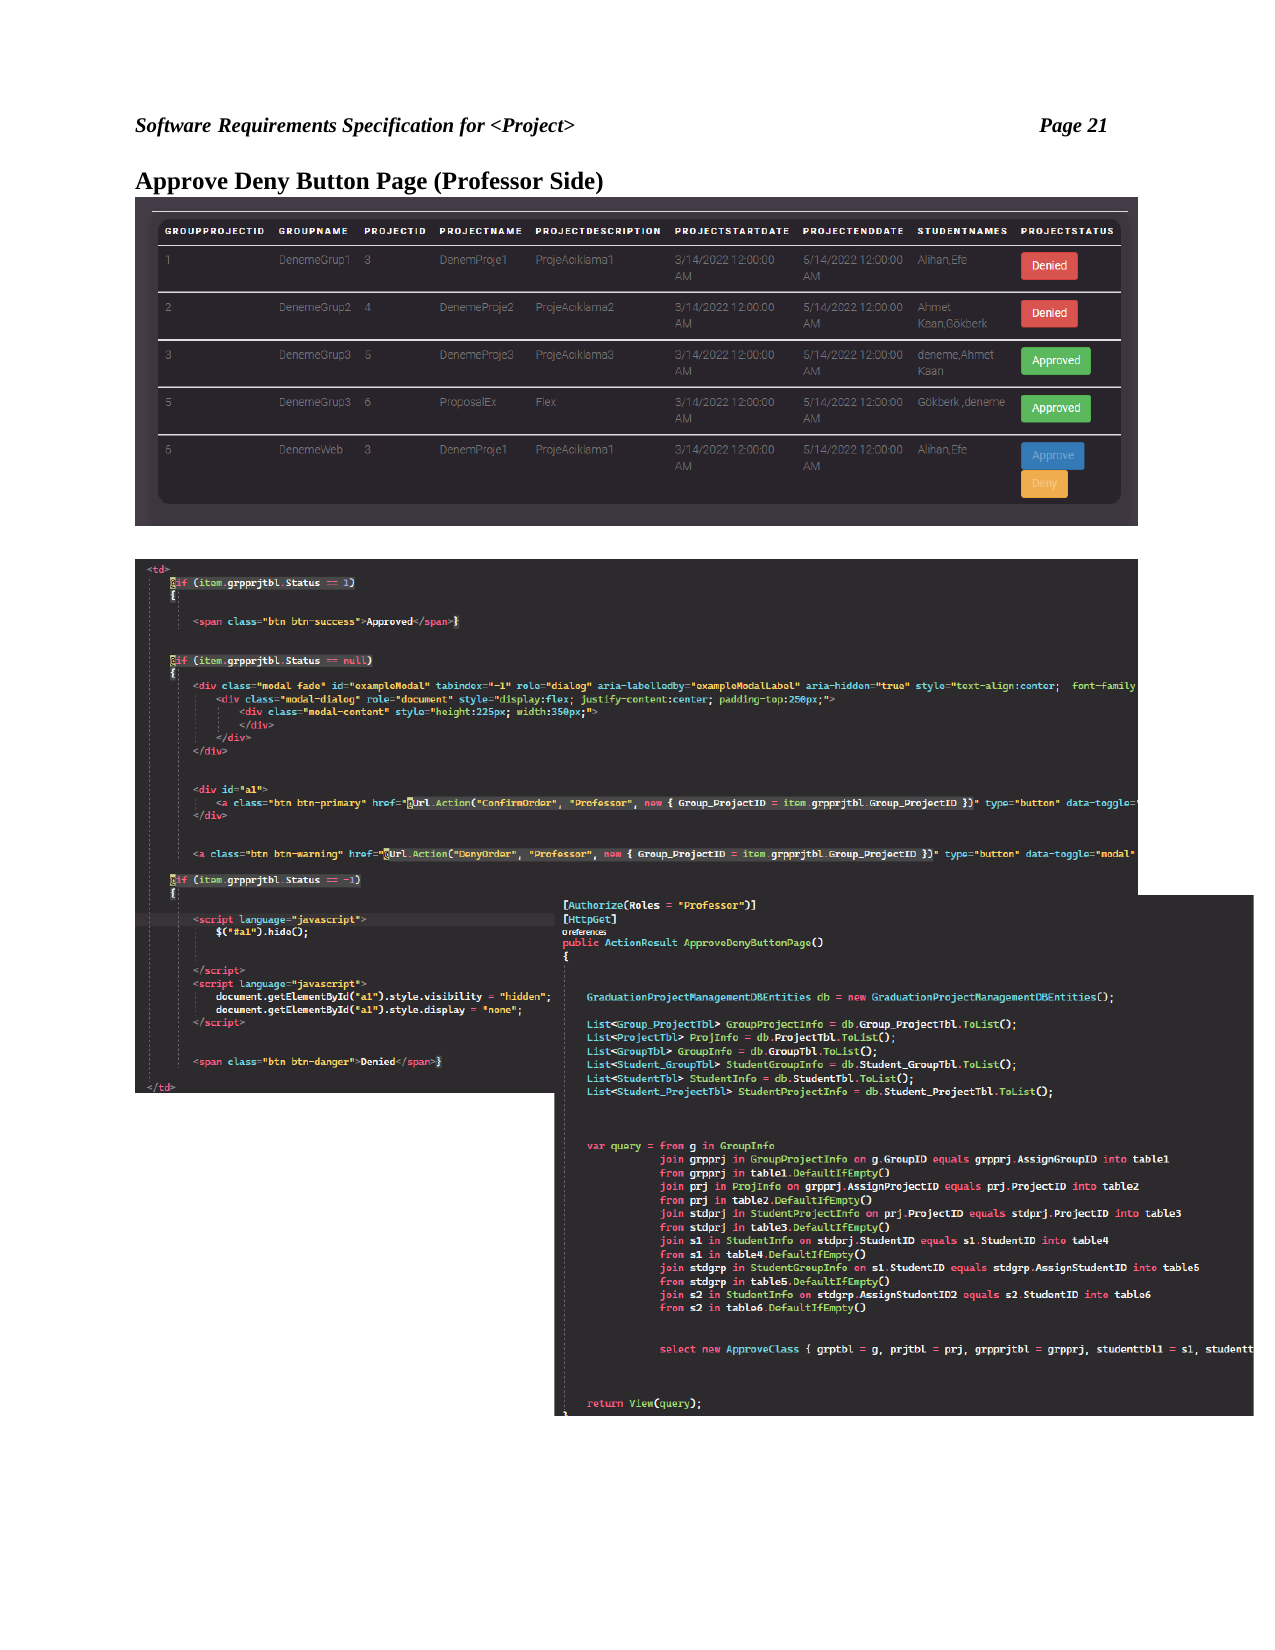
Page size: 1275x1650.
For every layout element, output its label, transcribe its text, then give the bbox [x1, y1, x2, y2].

picture [135, 559, 1254, 1416]
picture [135, 197, 1138, 526]
